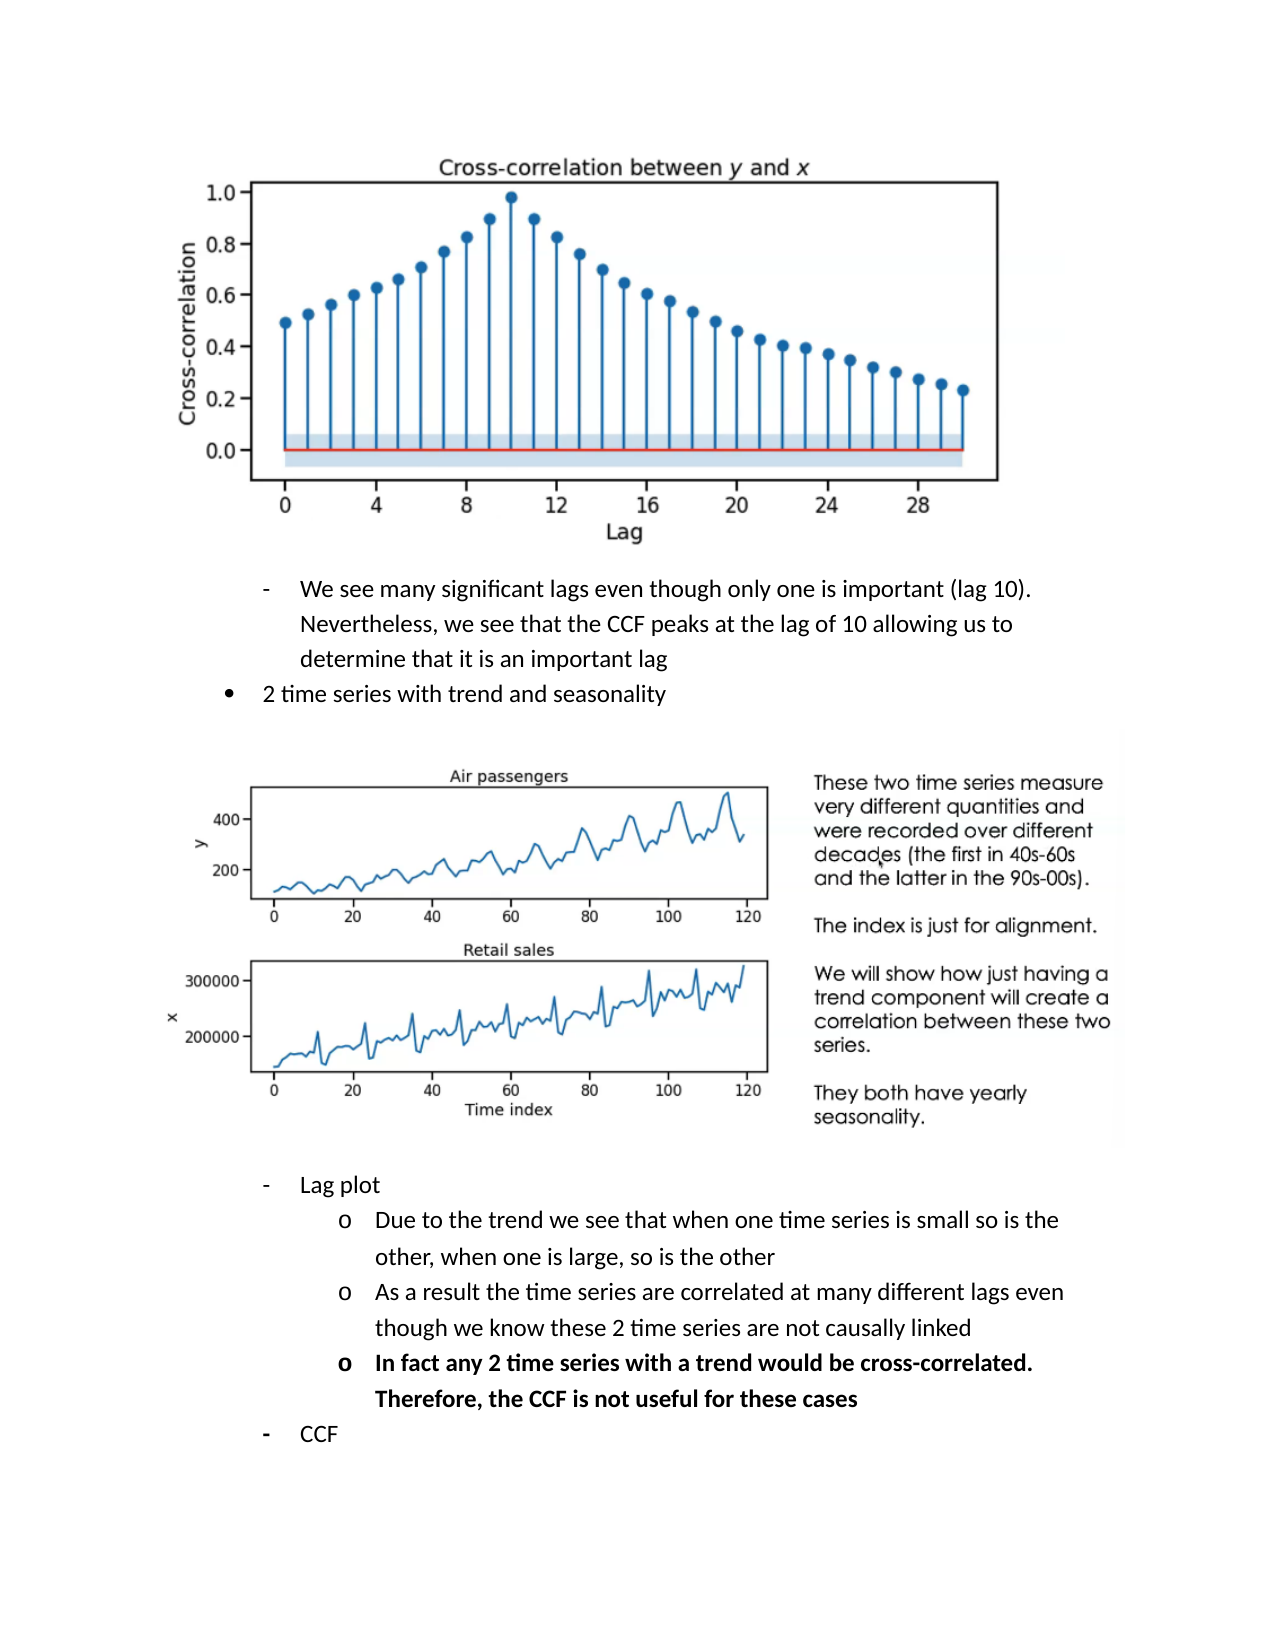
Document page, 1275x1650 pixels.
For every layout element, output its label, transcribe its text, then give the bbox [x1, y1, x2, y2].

list CCF [262, 1418, 1125, 1449]
list As a result the time series are correlated at many different lags even though we know these 2 time series are not causally linked [337, 1276, 1125, 1343]
list 2 time series with trend and seasonality [225, 678, 1125, 708]
list Lag plot [262, 1170, 1125, 1200]
list We see many significant lags even though only one is important (lag 10). Nevertheless, we see that the CCF peaks at the lag of 10 allowing us to determine that it is an important lag [262, 573, 1125, 673]
picture [150, 729, 1125, 1148]
picture [150, 150, 1065, 552]
list Due to the trend we see that when one time series is small so is the other, when one is large, so is the other [337, 1205, 1125, 1271]
list In fact any 2 time series with a trend would be cross-correlated. Therefore, the CCF is not useful for these cases [337, 1347, 1125, 1414]
